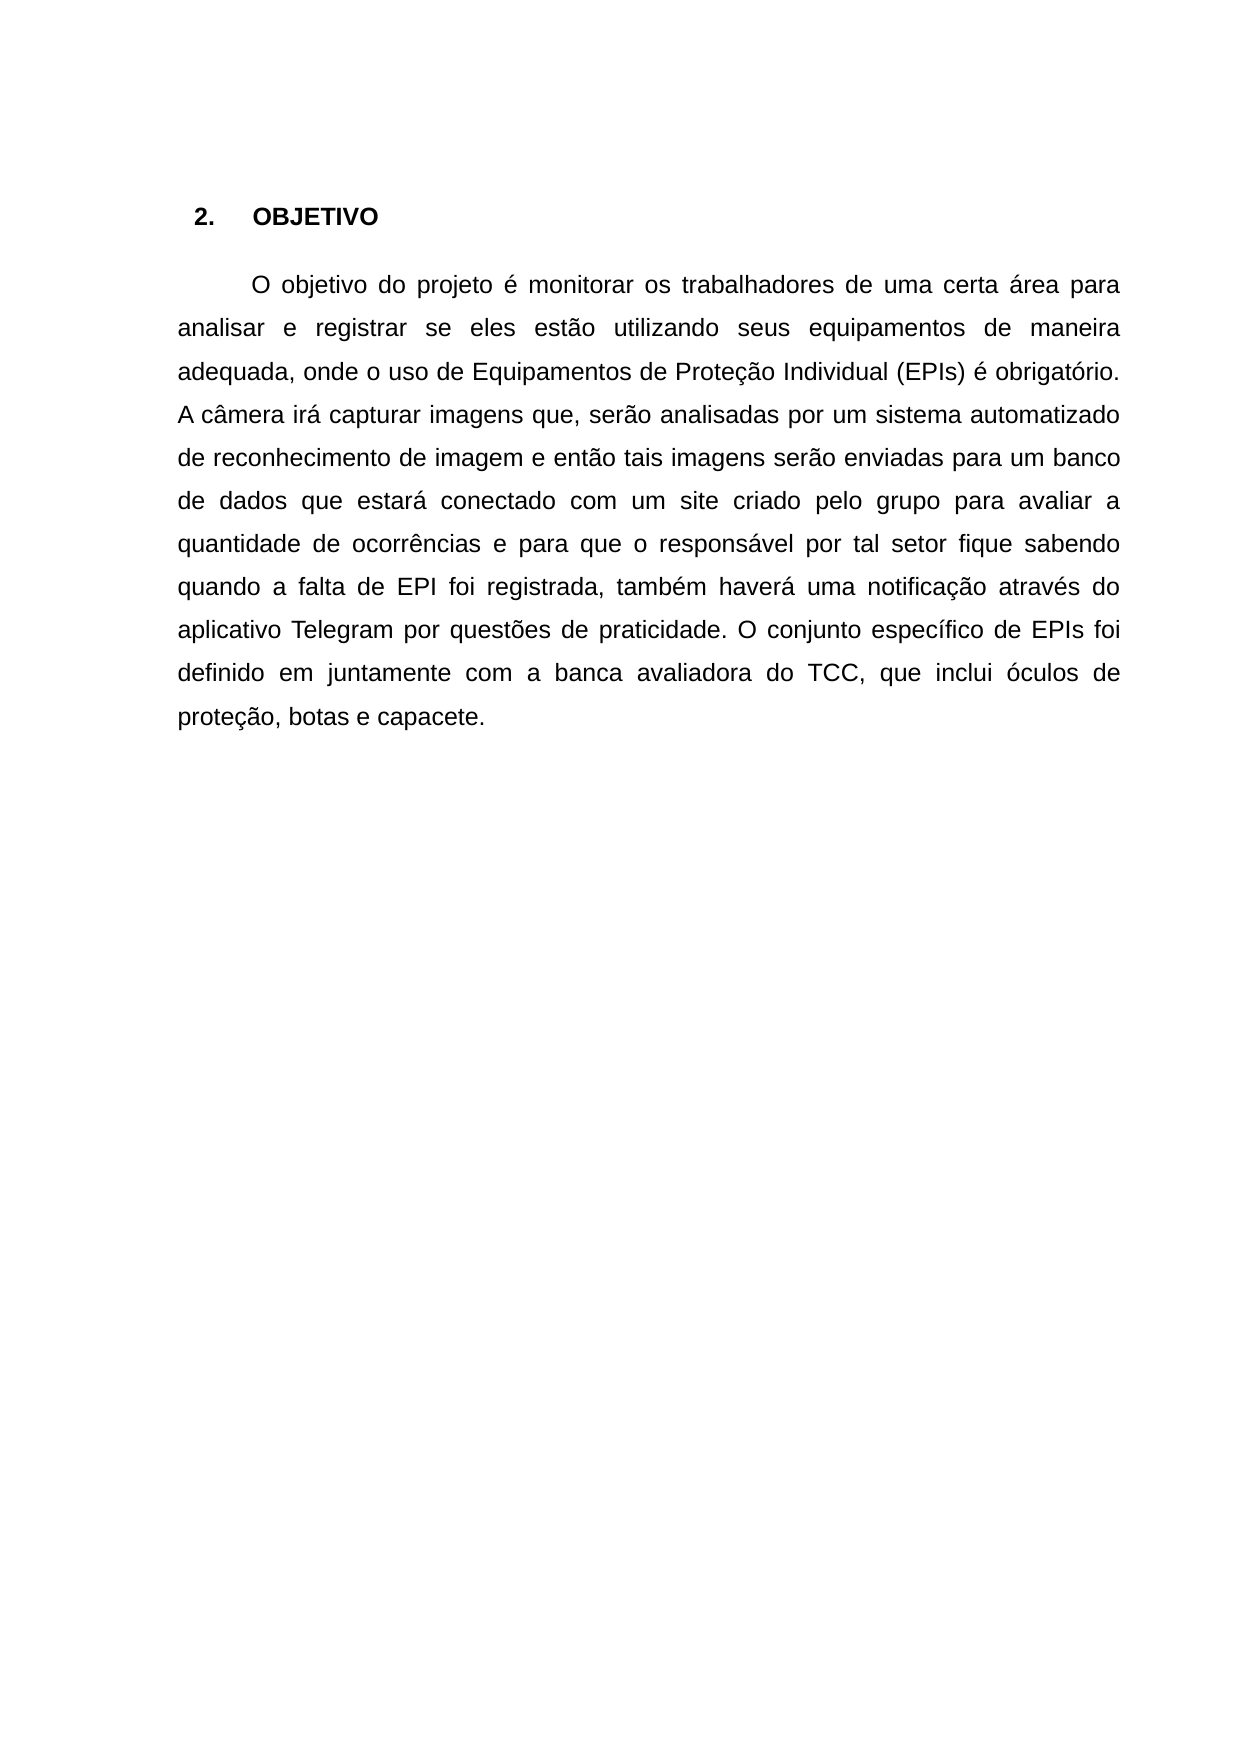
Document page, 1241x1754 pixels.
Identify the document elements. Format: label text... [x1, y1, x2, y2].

subtitle Objetivo [215, 202, 1122, 231]
text O objetivo do projeto é monitorar os trabalhadores de uma certa área para analisar e registrar se eles estão utilizando seus equipamentos de maneira adequada, onde o uso de Equipamentos de Proteção Individual (EPIs) é obrigatório. A câmera irá capturar imagens que, serão analisadas por um sistema automatizado de reconhecimento de imagem e então tais imagens serão enviadas para um banco de dados que estará conectado com um site criado pelo grupo para avaliar a quantidade de ocorrências e para que o responsável por tal setor fique sabendo quando a falta de EPI foi registrada, também haverá uma notificação através do aplicativo Telegram por questões de praticidade. O conjunto específico de EPIs foi definido em juntamente com a banca avaliadora do TCC, que inclui óculos de proteção, botas e capacete. [177, 270, 1122, 730]
